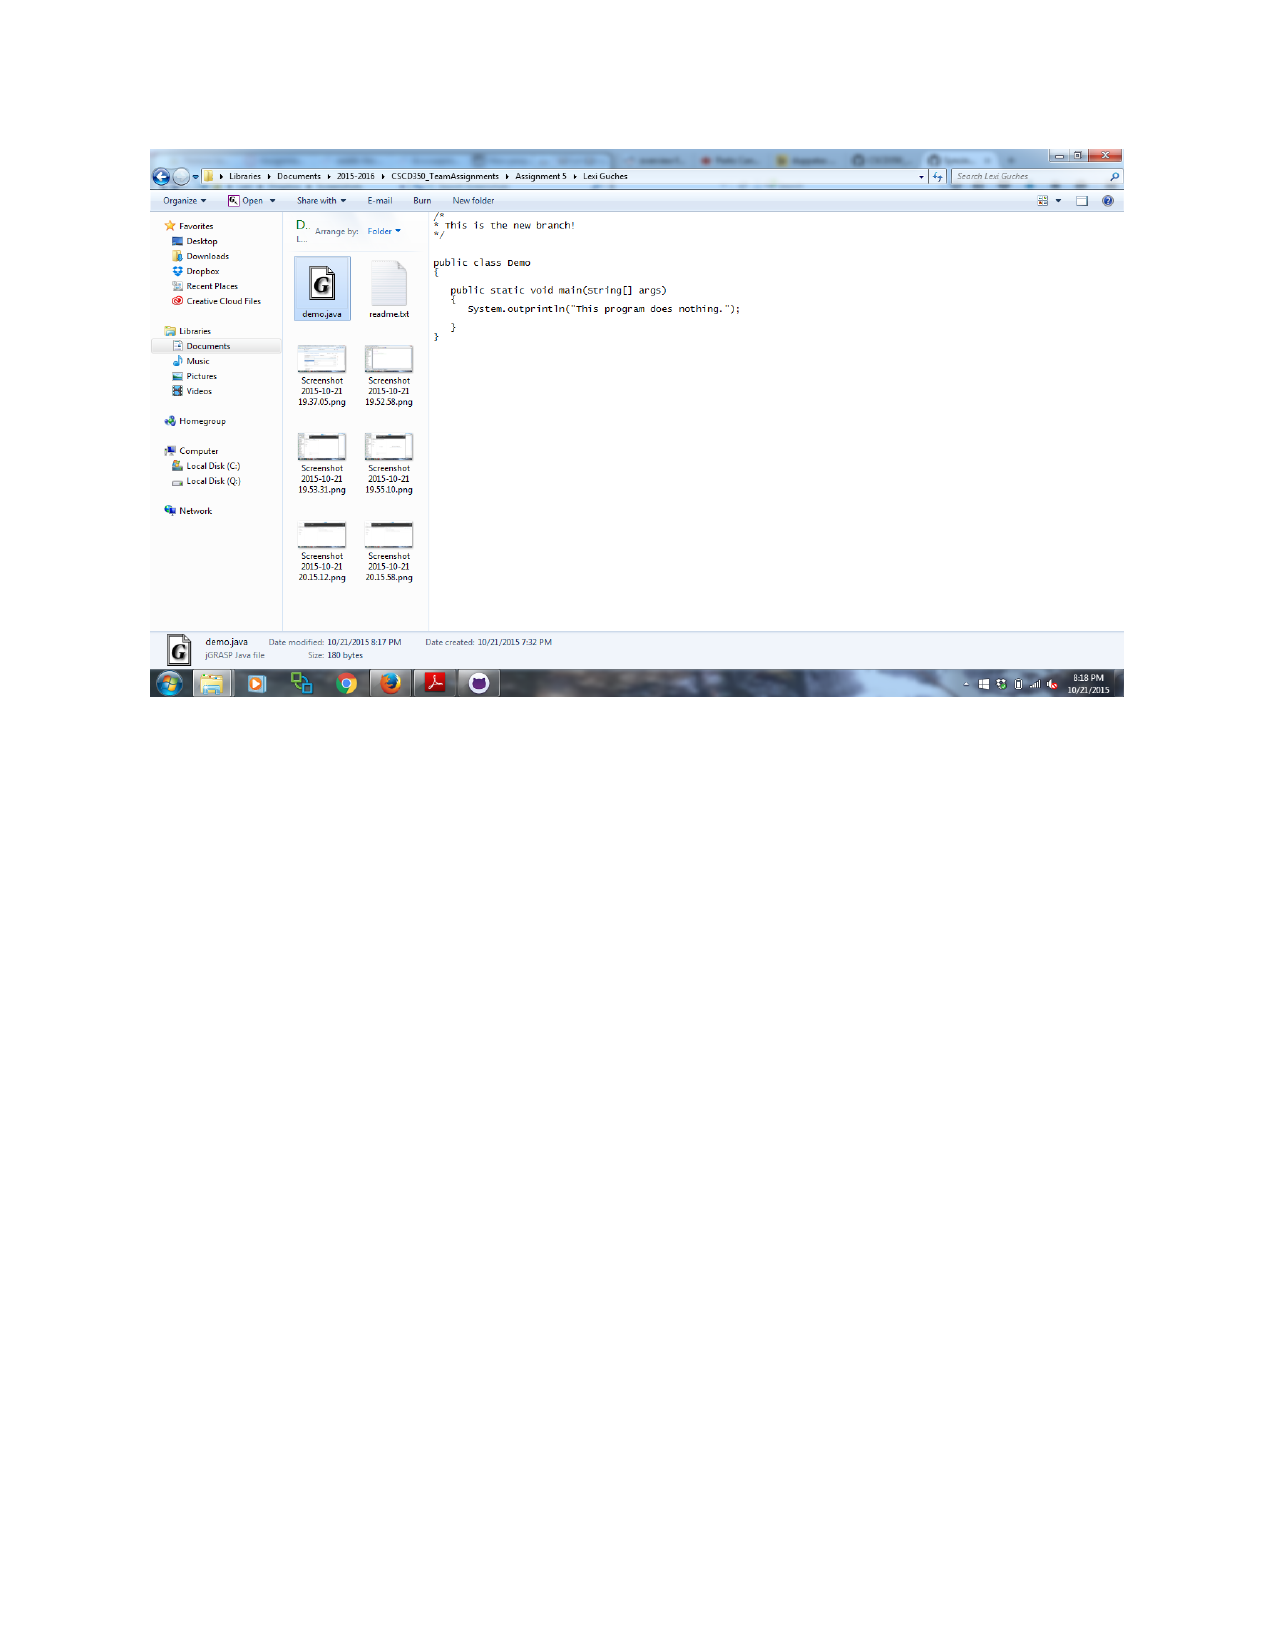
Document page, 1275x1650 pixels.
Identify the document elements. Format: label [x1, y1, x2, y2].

picture [150, 149, 1124, 697]
